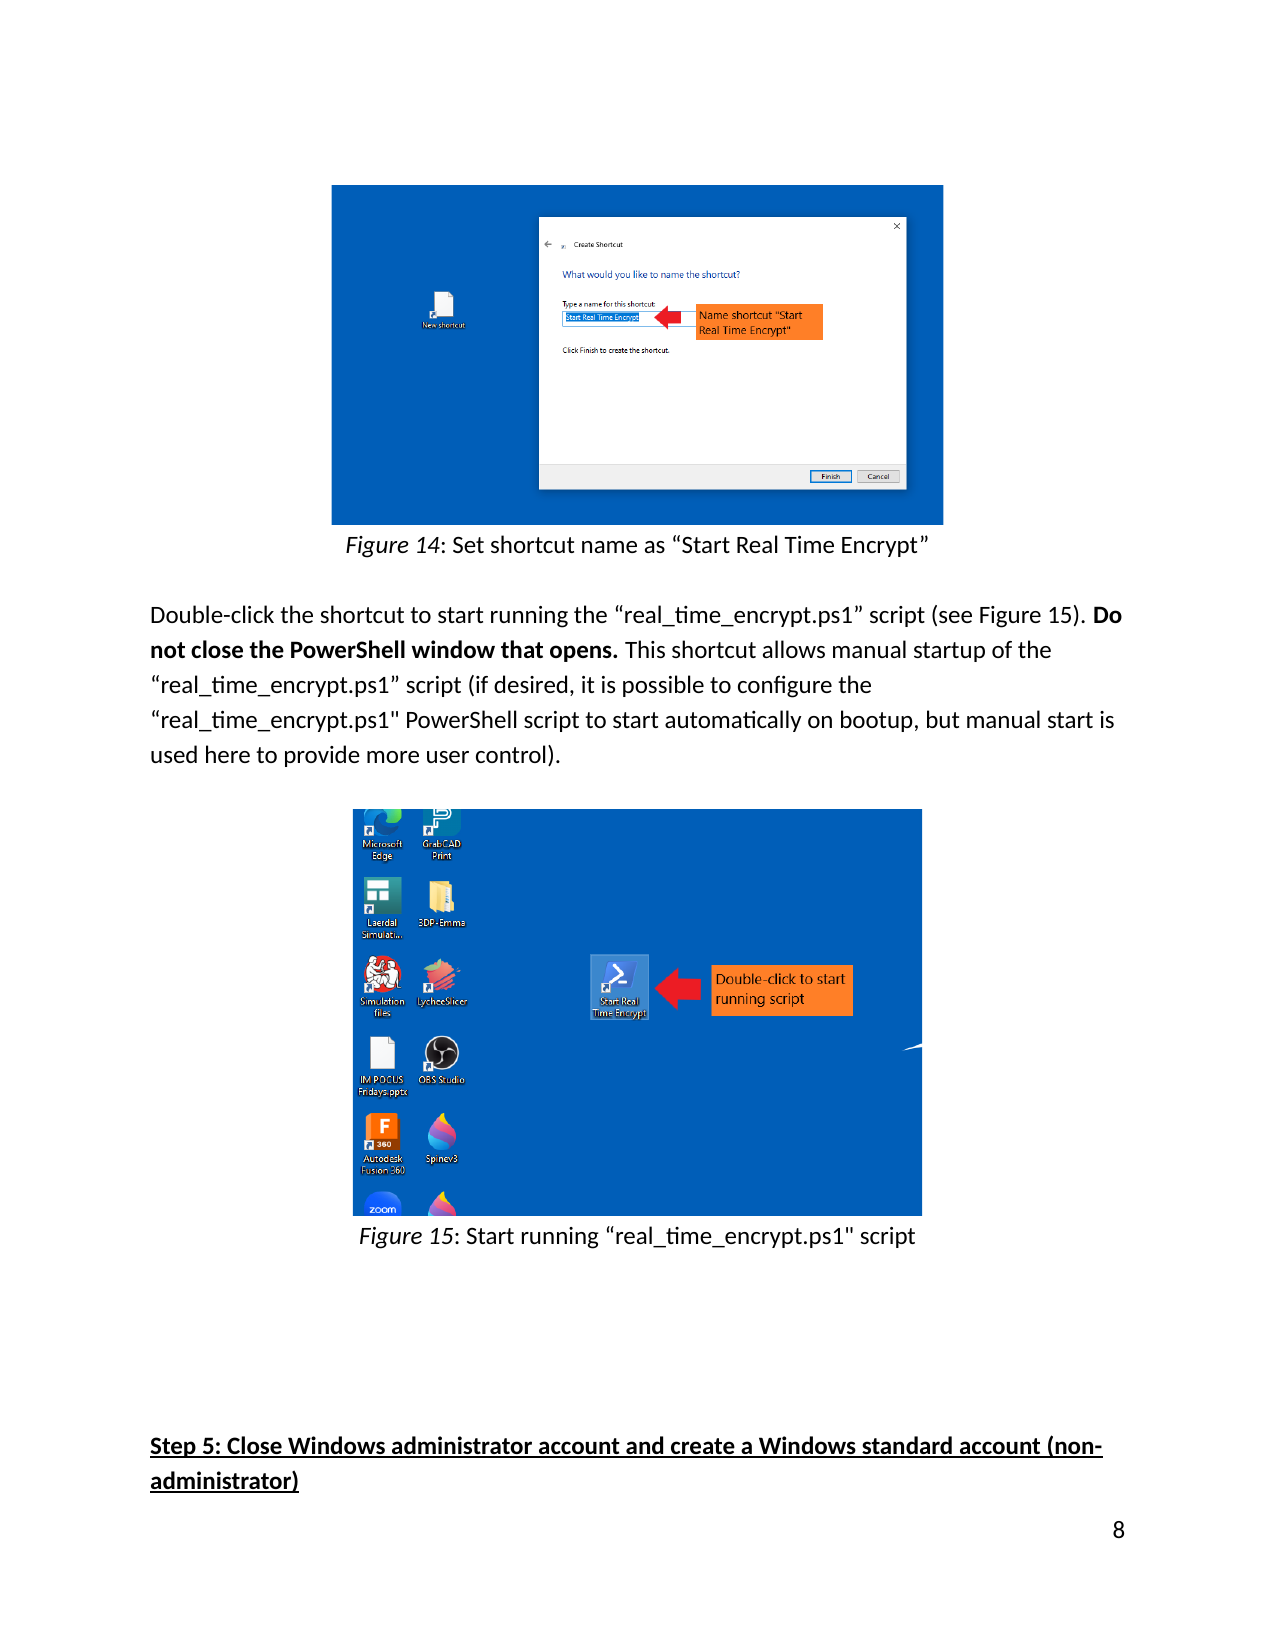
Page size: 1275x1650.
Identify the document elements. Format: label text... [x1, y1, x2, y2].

picture [352, 809, 923, 1216]
text Figure 15: Start running “real_time_encrypt.ps1" script [150, 1221, 1125, 1251]
text Figure 14: Set shortcut name as “Start Real Time Encrypt” [150, 529, 1125, 559]
picture [331, 185, 944, 525]
text Double-click the shortcut to start running the “real_time_encrypt.ps1” script (see Figure 15). Do not close the PowerShell window that opens. This shortcut allows manual startup of the “real_time_encrypt.ps1” script (if desired, it is possible to configure the “real_time_encrypt.ps1" PowerShell script to start automatically on bootup, but manual start is used here to provide more user control). [150, 599, 1125, 769]
text Step 5: Close Windows administrator account and create a Windows standard account (non-administrator) [150, 1431, 1125, 1496]
